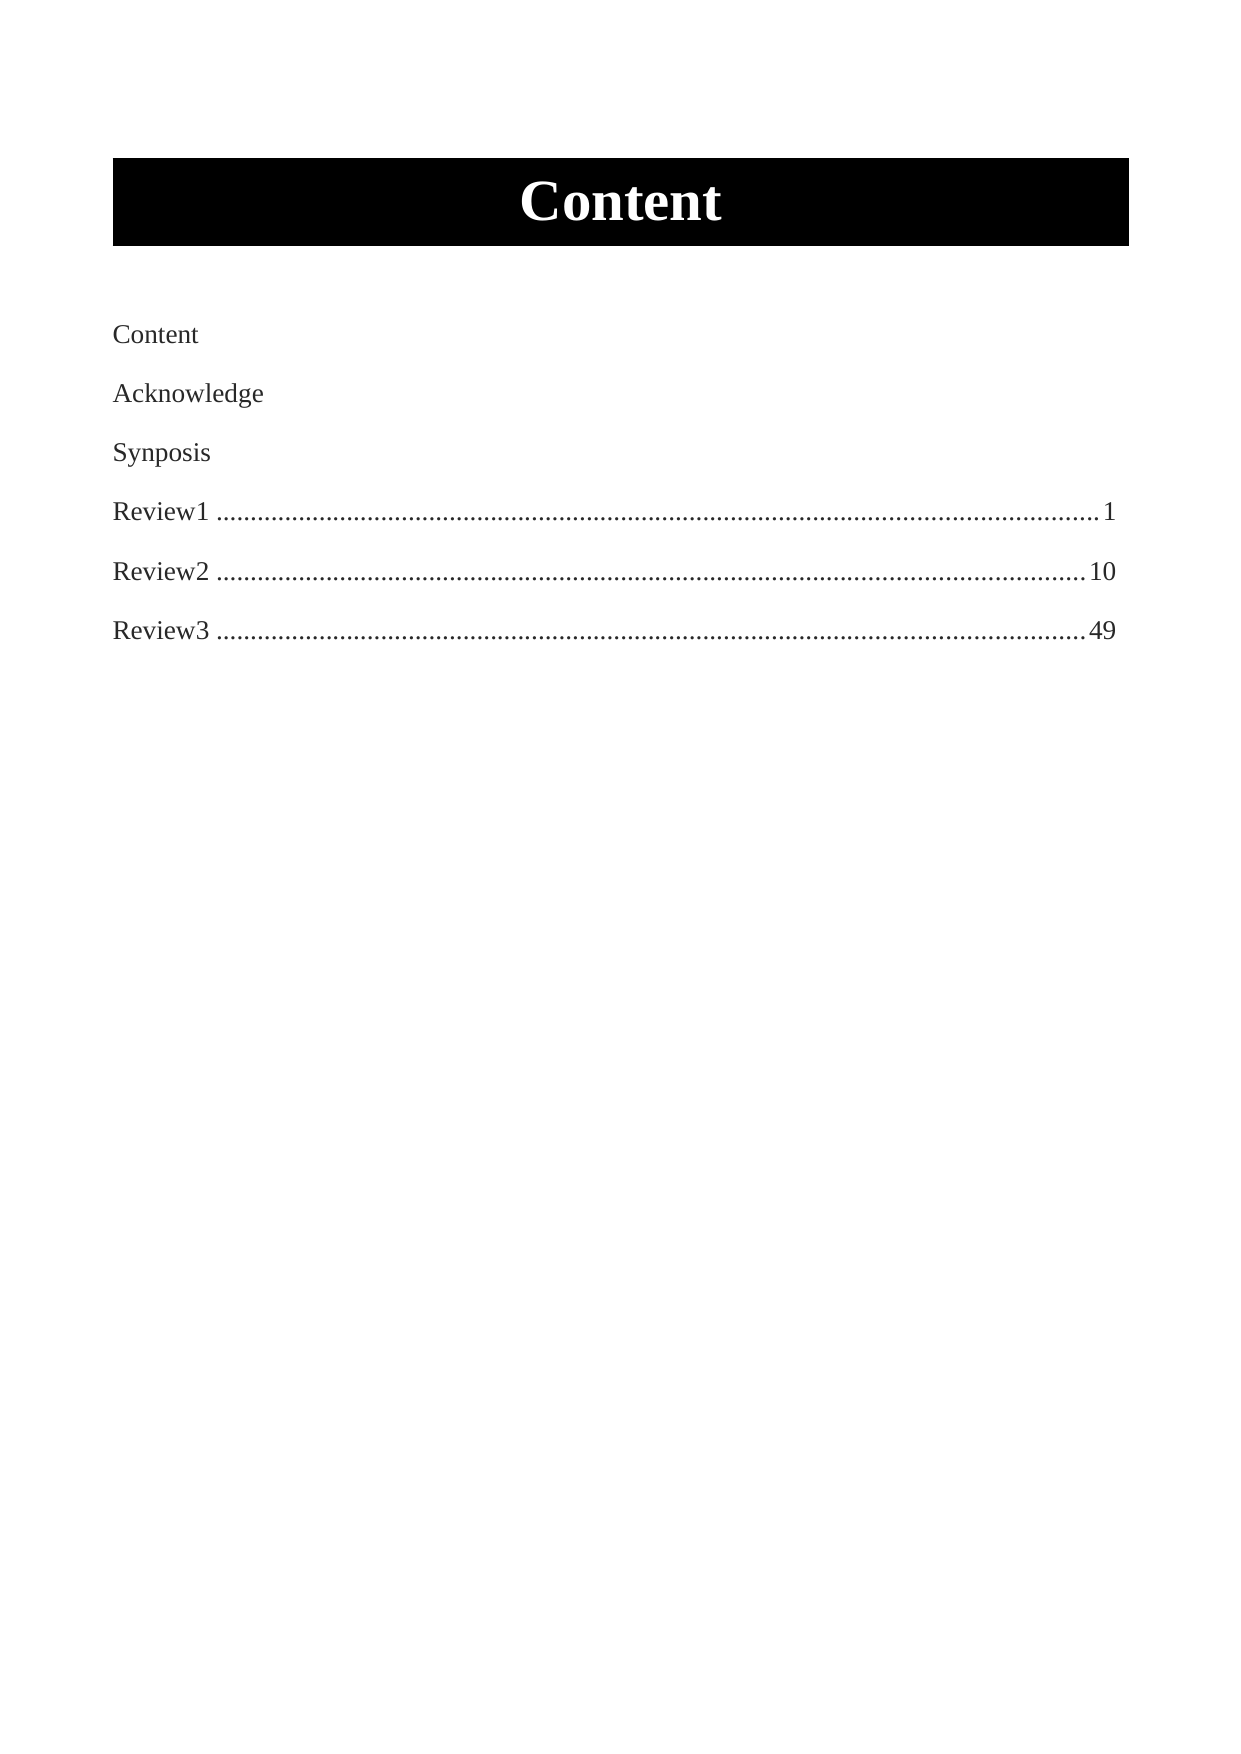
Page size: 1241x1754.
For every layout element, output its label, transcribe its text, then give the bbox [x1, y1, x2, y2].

text Review2 10 [112, 555, 1128, 586]
table_header Content [114, 159, 1128, 245]
text Synposis [112, 436, 1128, 467]
text Content [112, 318, 1128, 349]
text Acknowledge [112, 377, 1128, 408]
text Review1 1 [112, 496, 1128, 527]
text Review3 49 [112, 614, 1128, 645]
